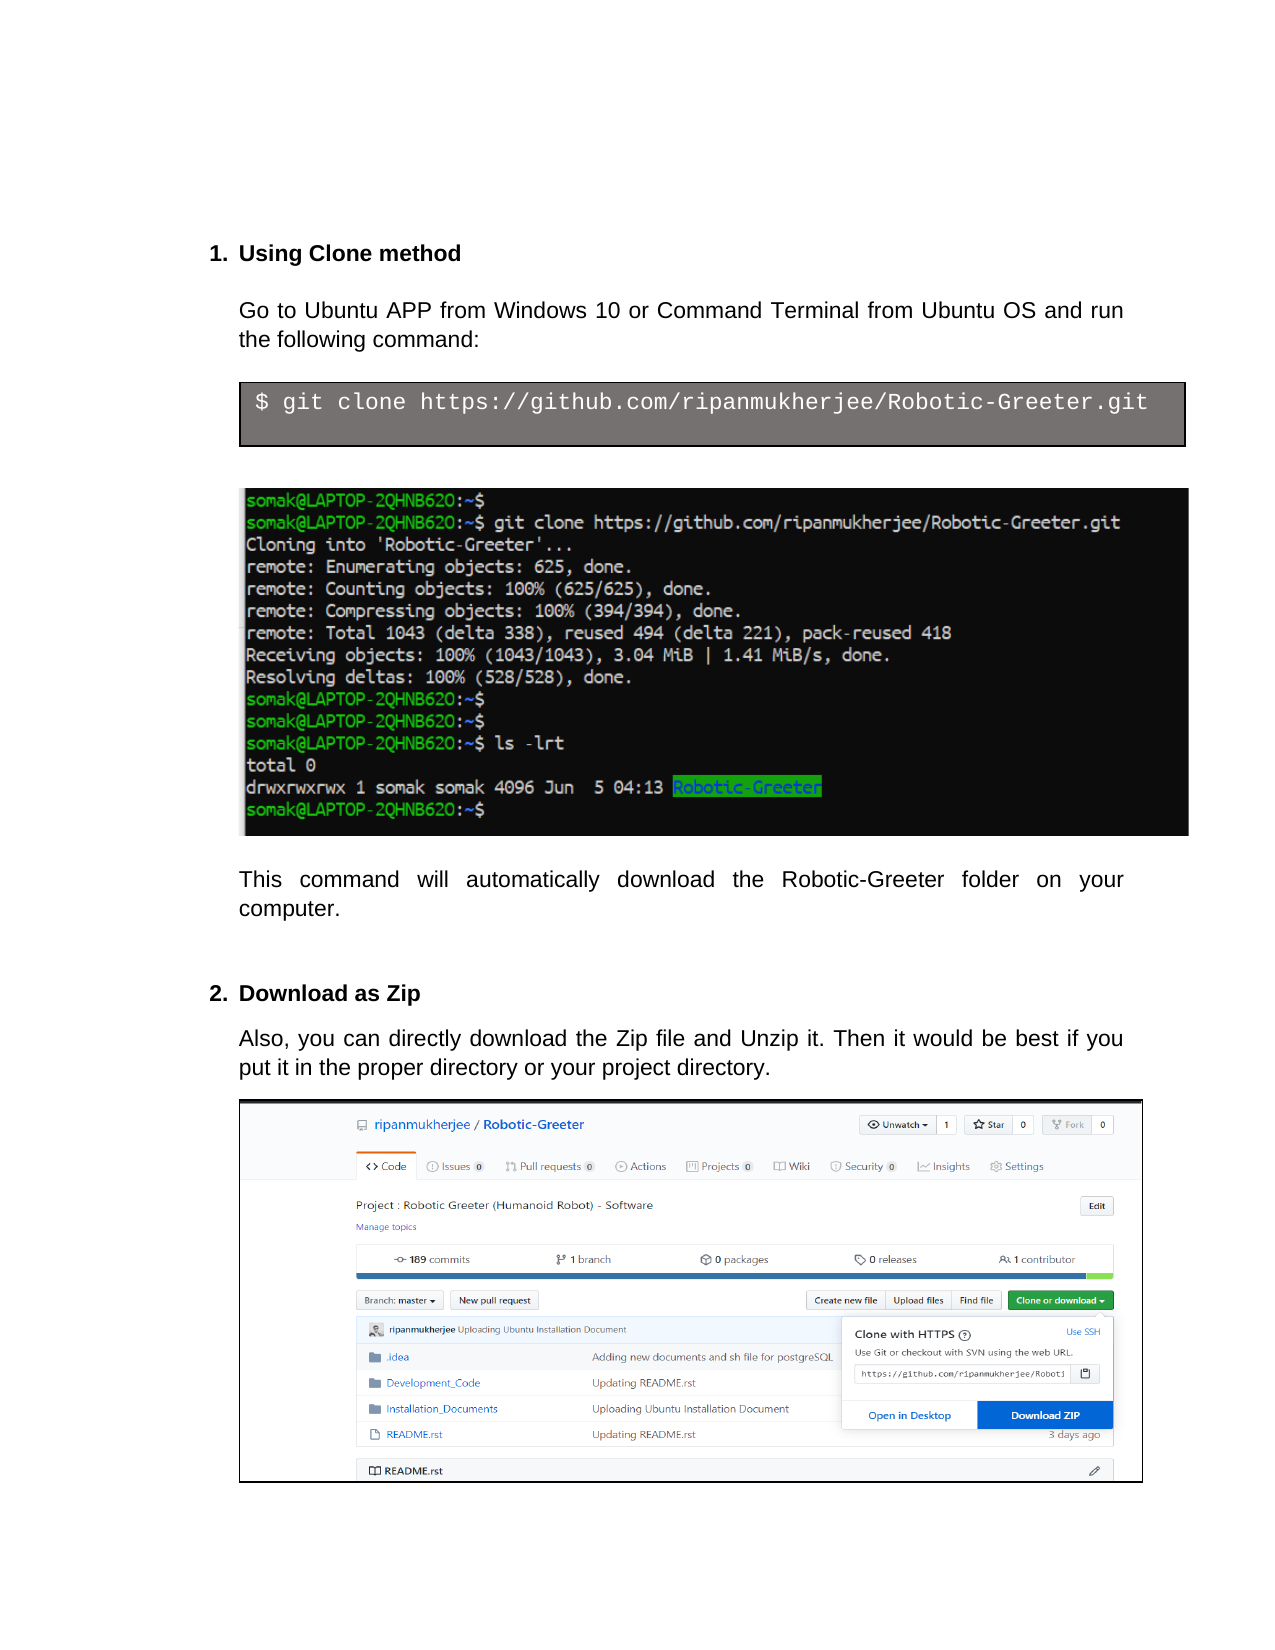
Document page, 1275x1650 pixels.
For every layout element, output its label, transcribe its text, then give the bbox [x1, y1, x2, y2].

list This command will automatically download the Robotic-Greeter folder on your computer. [239, 866, 1125, 921]
text Also, you can directly download the Zip file and Unzip it. Then it would be best if you put it in the proper directory or your project directory. [239, 1025, 1125, 1080]
picture [240, 1101, 1142, 1481]
list Download as Zip [209, 980, 1125, 1007]
list Using Clone method [209, 240, 1125, 267]
list Go to Ubuntu APP from Windows 10 or Command Terminal from Ubuntu OS and run the following command: [239, 297, 1125, 352]
picture [238, 488, 1189, 836]
